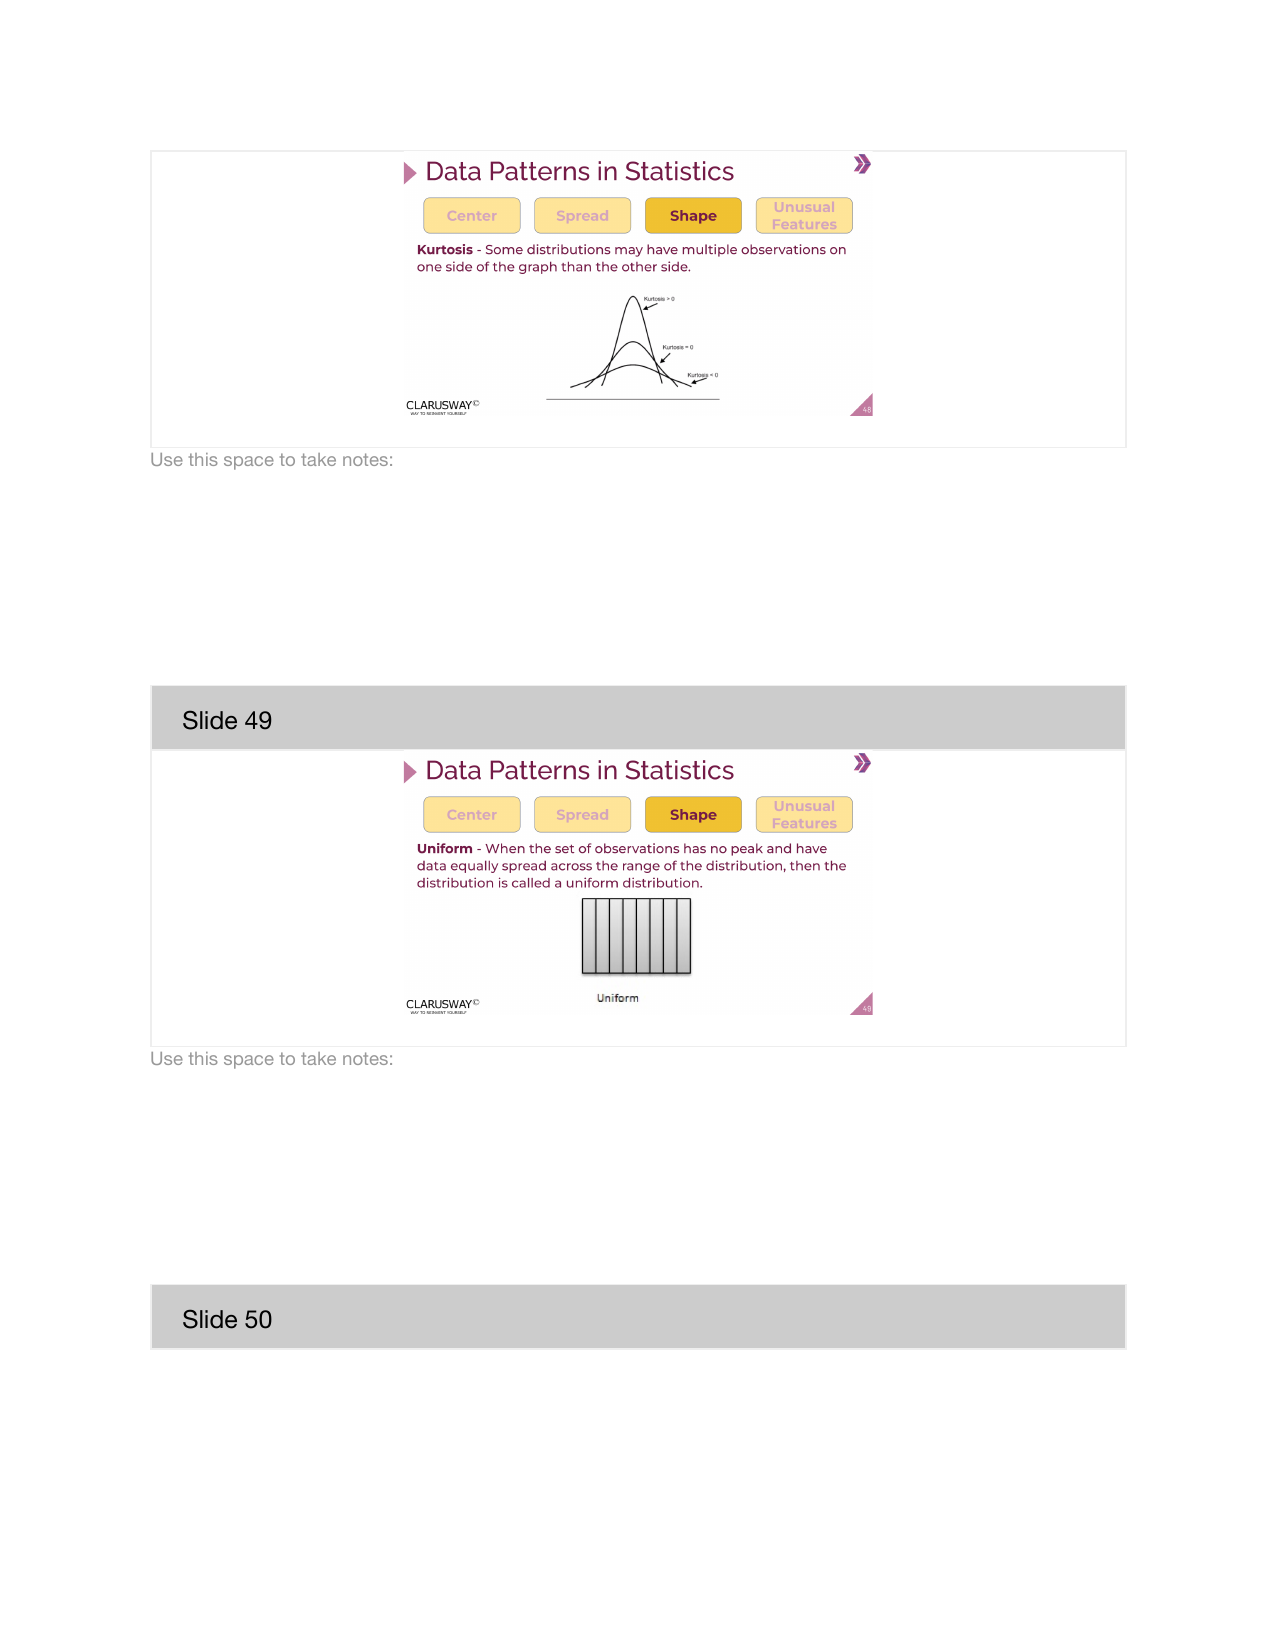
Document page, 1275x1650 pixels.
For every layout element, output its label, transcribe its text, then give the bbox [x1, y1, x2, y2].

table_cell [152, 751, 1125, 1046]
picture [403, 151, 873, 416]
table_header Slide 49 [152, 686, 1125, 749]
text Use this space to take notes: [150, 1047, 1125, 1071]
table_header Slide 50 [152, 1285, 1125, 1348]
picture [403, 750, 873, 1015]
text Use this space to take notes: [150, 448, 1125, 472]
table_cell [152, 152, 1125, 447]
